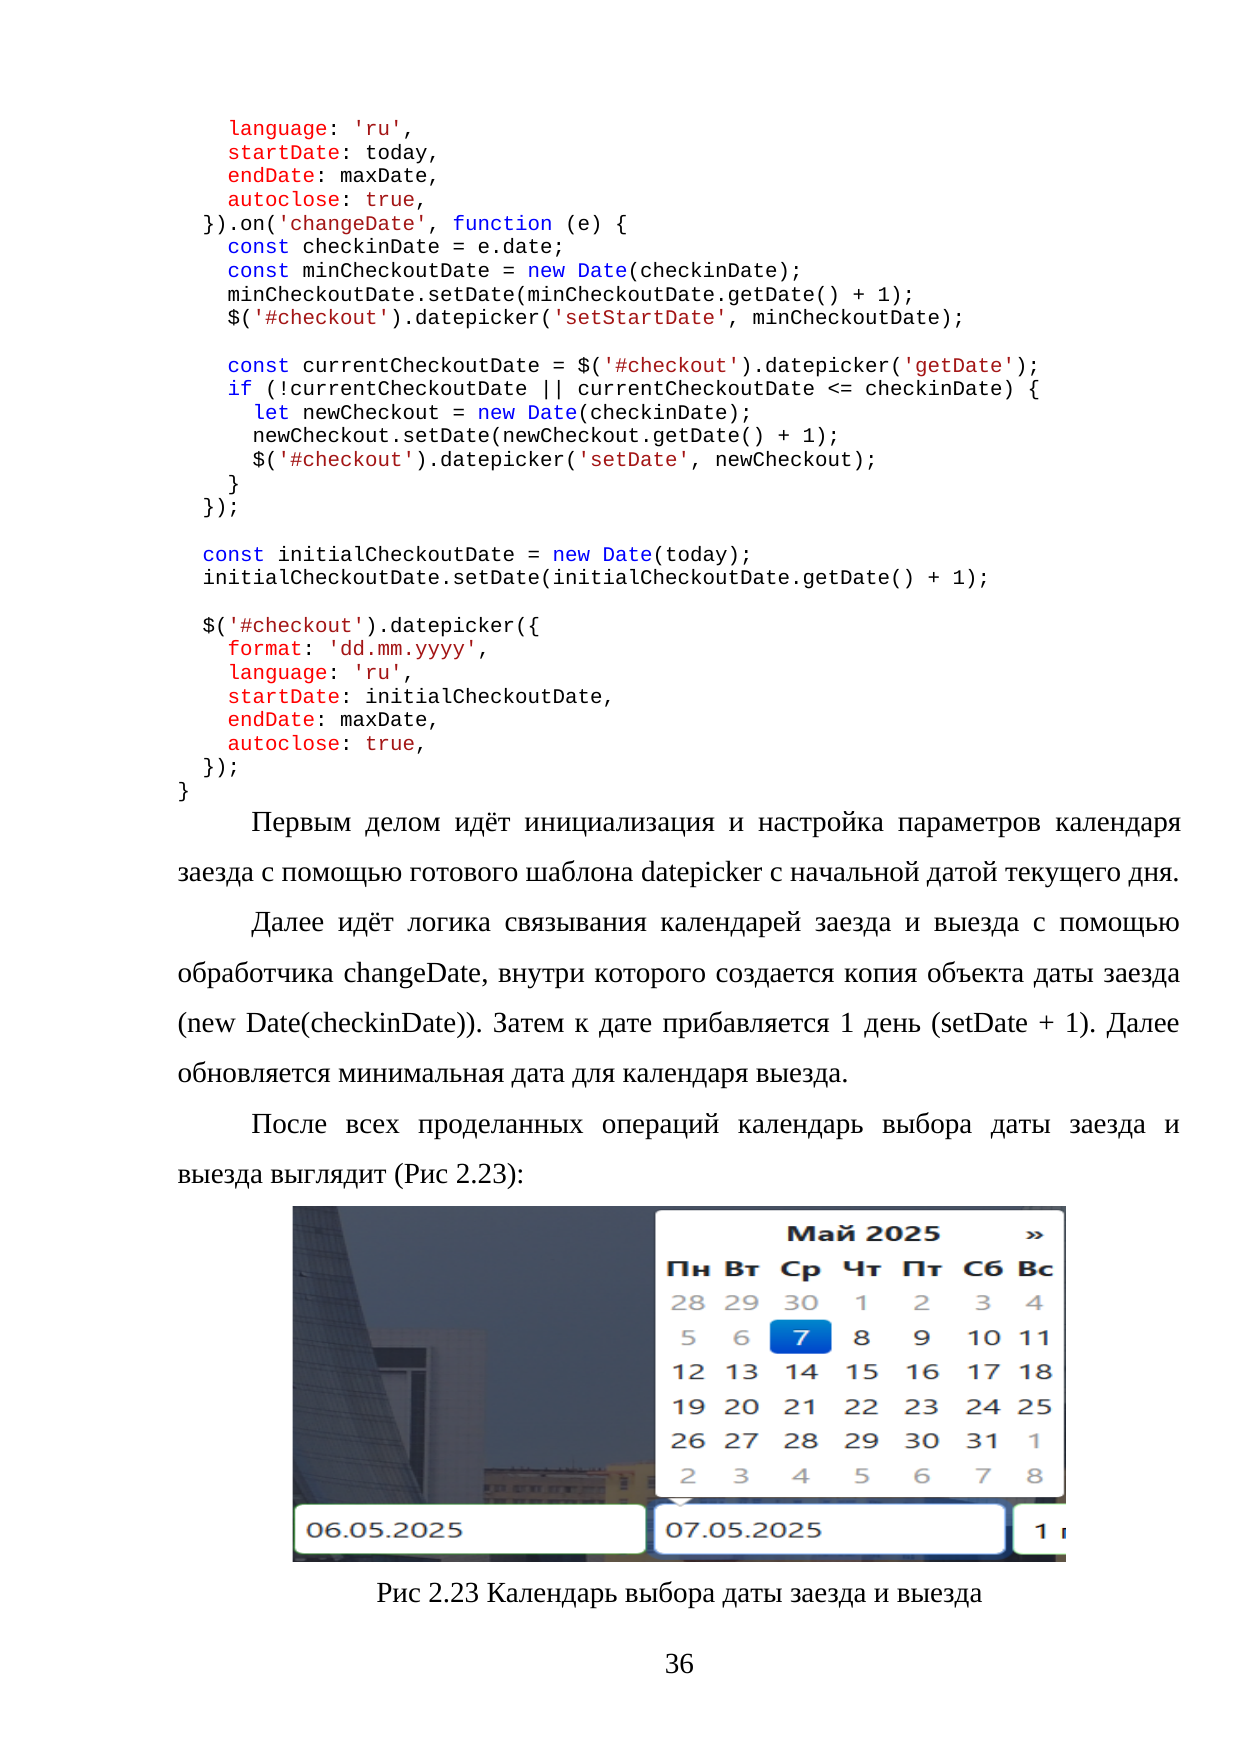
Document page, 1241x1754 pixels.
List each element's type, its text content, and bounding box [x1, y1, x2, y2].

picture [292, 1206, 1066, 1562]
text Первым делом идёт инициализация и настройка параметров календаря заезда с помощью готового шаблона datepicker с начальной датой текущего дня. [177, 804, 1181, 888]
text Далее идёт логика связывания календарей заезда и выезда с помощью обработчика changeDate, внутри которого создается копия объекта даты заезда (new Date(checkinDate)). Затем к дате прибавляется 1 день (setDate + 1). Далее обновляется минимальная дата для календаря выезда. [177, 904, 1181, 1089]
text Рис 2.23 Календарь выбора даты заезда и выезда [177, 1576, 1181, 1609]
text После всех проделанных операций календарь выбора даты заезда и выезда выглядит (Рис 2.23): [177, 1106, 1181, 1189]
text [177, 118, 1181, 804]
